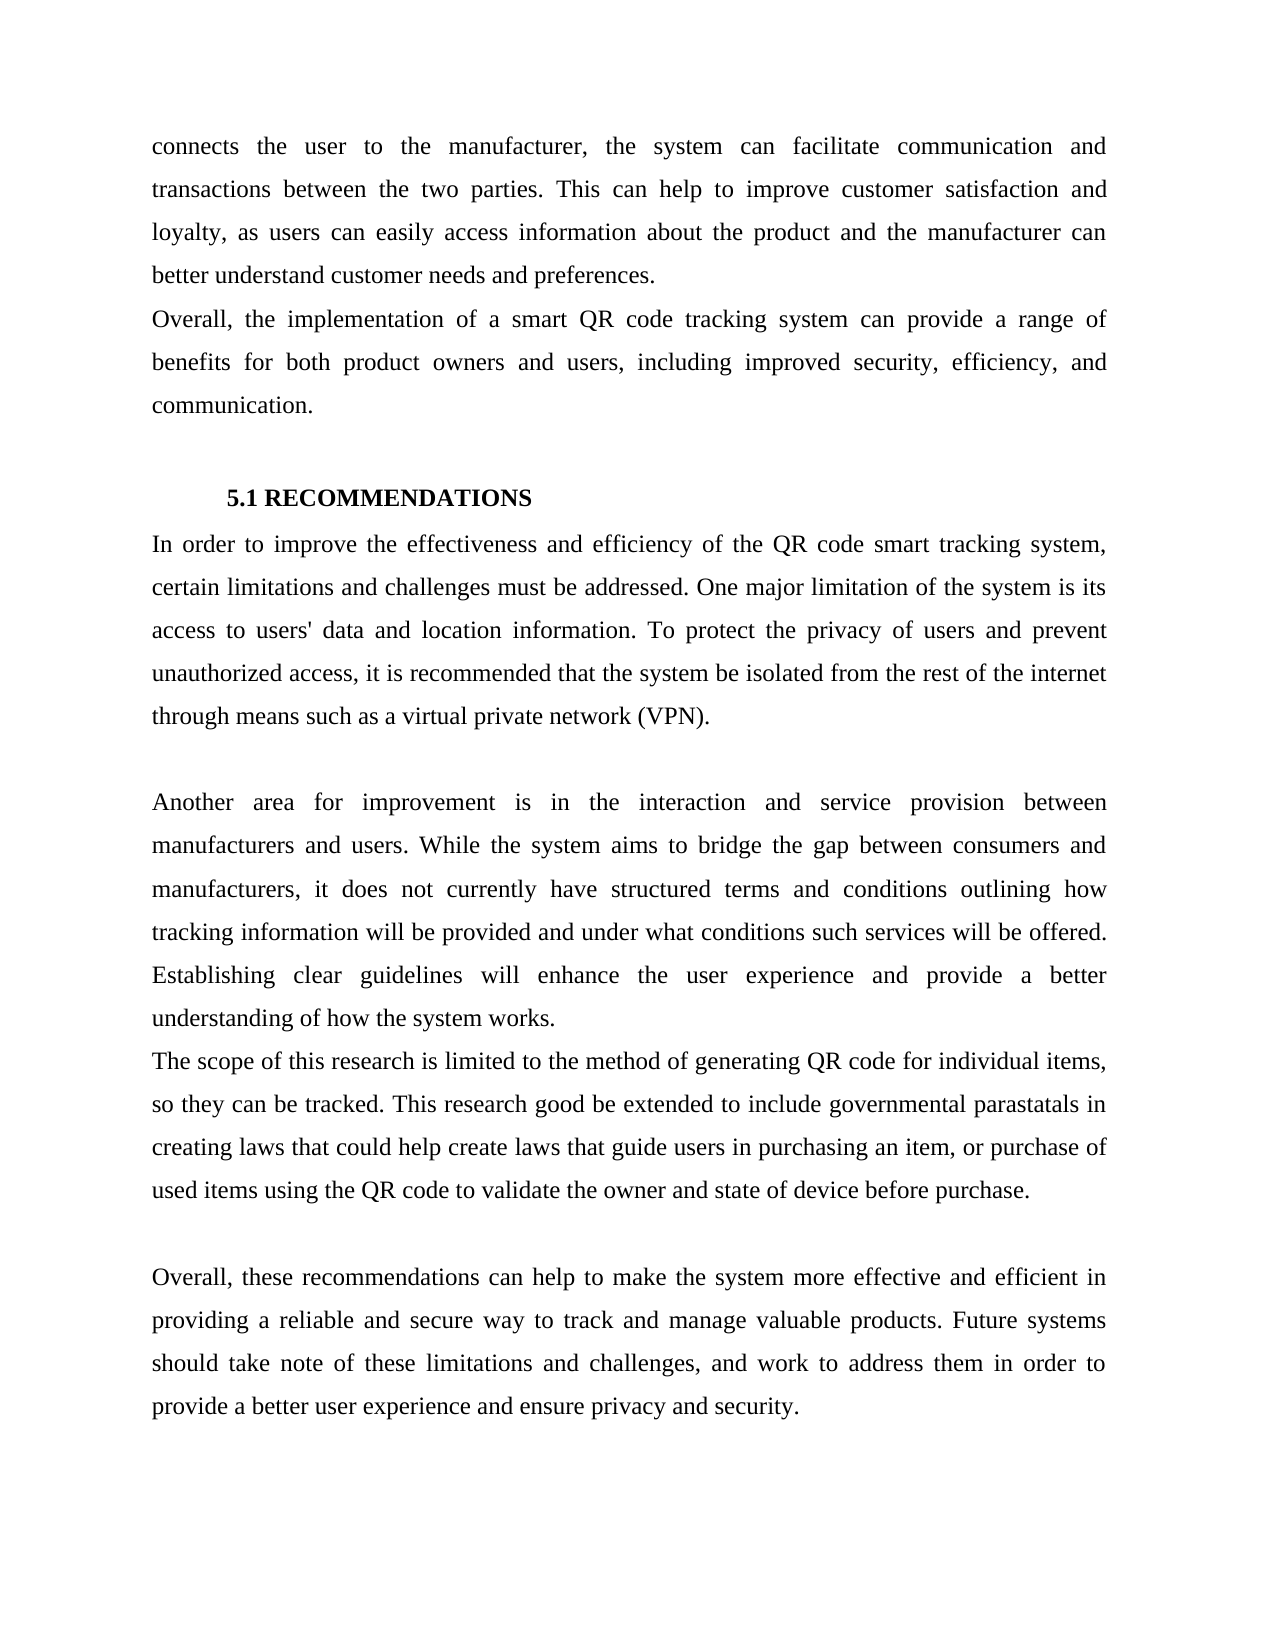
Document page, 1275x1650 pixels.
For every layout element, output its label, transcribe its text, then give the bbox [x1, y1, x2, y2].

text Another area for improvement is in the interaction and service provision between manufacturers and users. While the system aims to bridge the gap between consumers and manufacturers, it does not currently have structured terms and conditions outlining how tracking information will be provided and under what conditions such services will be offered. Establishing clear guidelines will enhance the user experience and provide a better understanding of how the system works. [152, 787, 1108, 1032]
text Overall, these recommendations can help to make the system more effective and efficient in providing a reliable and secure way to track and manage valuable products. Future systems should take note of these limitations and challenges, and work to address them in order to provide a better user experience and ensure privacy and security. [152, 1262, 1108, 1420]
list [152, 131, 1108, 289]
text In order to improve the effectiveness and efficiency of the QR code smart tracking system, certain limitations and challenges must be addressed. One major limitation of the system is its access to users' data and location information. To protect the privacy of users and prevent unauthorized access, it is recommended that the system be isolated from the rest of the internet through means such as a virtual private network (VPN). [152, 529, 1108, 730]
text The scope of this research is limited to the method of generating QR code for individual items, so they can be tracked. This research good be extended to include governmental parastatals in creating laws that could help create laws that guide users in purchasing an item, or purchase of used items using the QR code to validate the owner and state of device before purchase. [152, 1046, 1108, 1204]
list Overall, the implementation of a smart QR code tracking system can provide a range of benefits for both product owners and users, including improved security, efficiency, and communication. [152, 304, 1108, 419]
subtitle 5.1 RECOMMENDATIONS [152, 483, 1108, 512]
